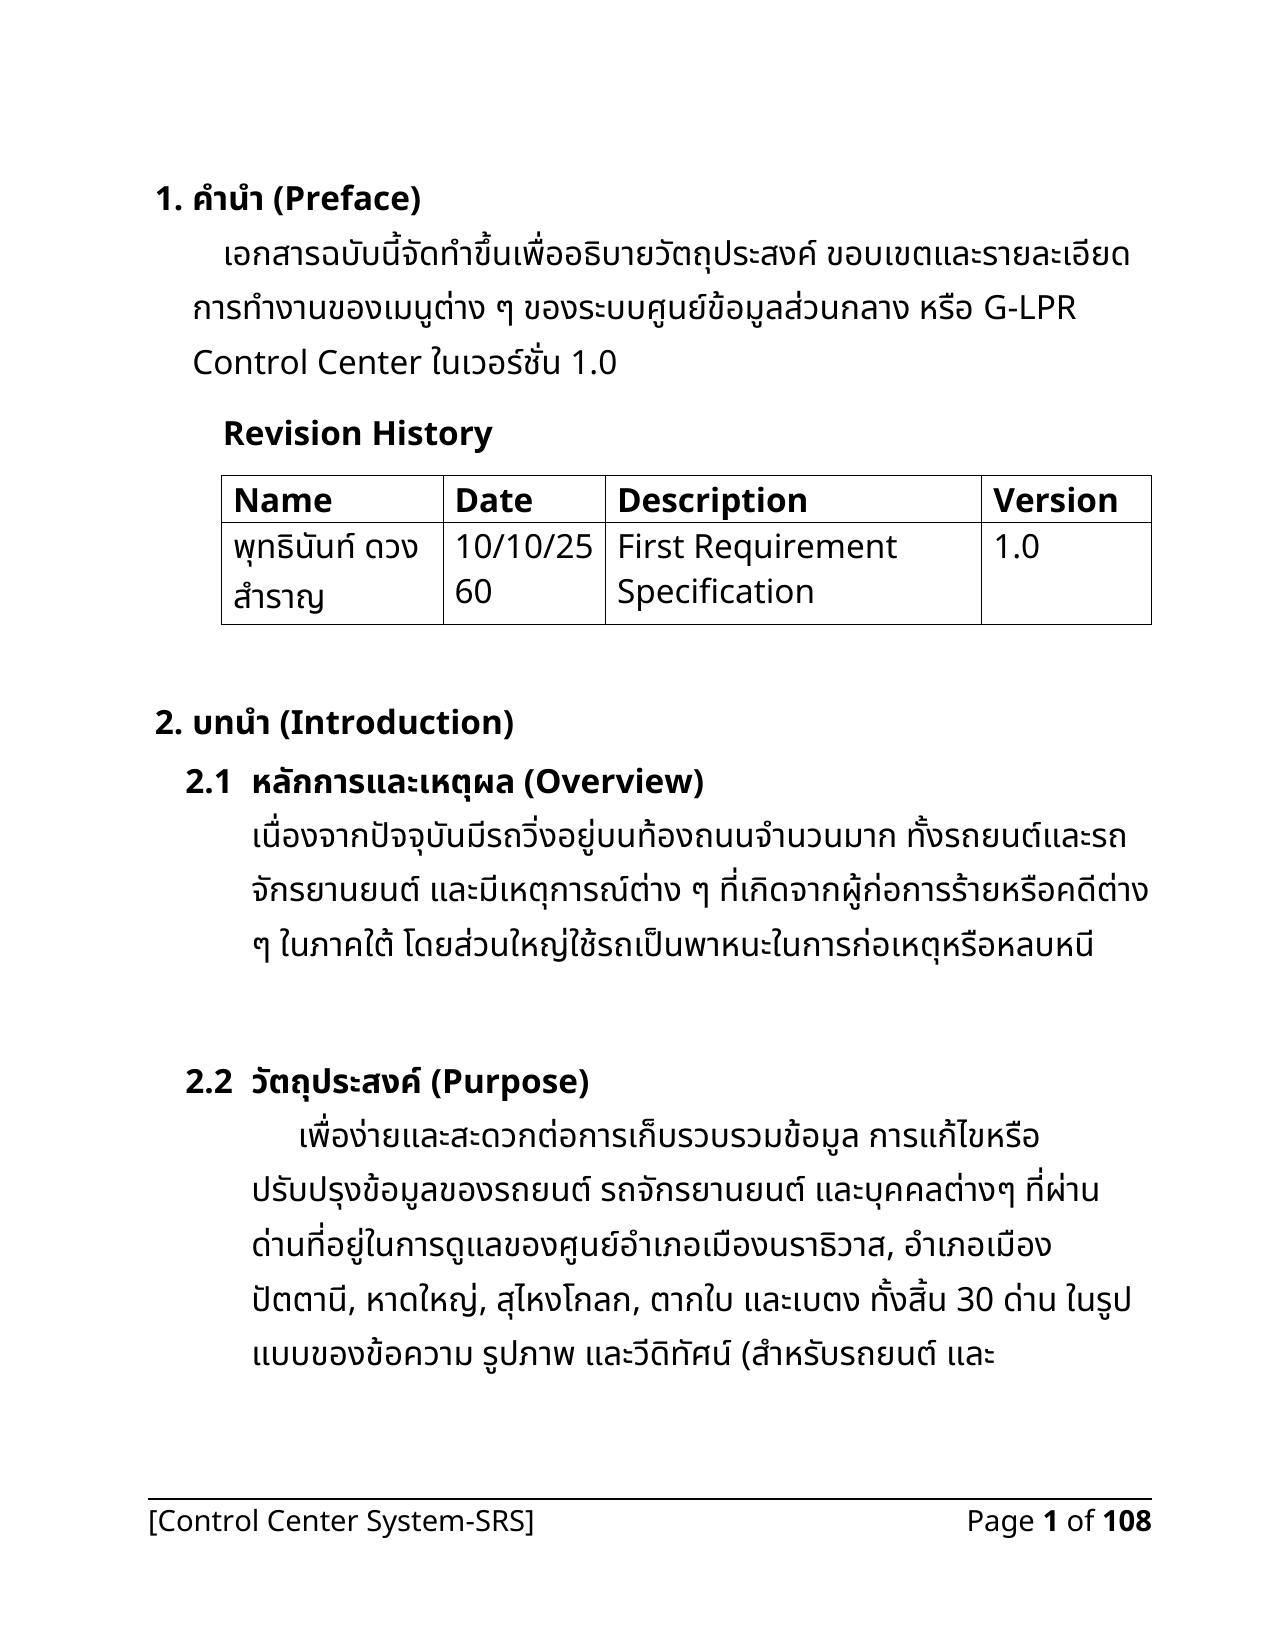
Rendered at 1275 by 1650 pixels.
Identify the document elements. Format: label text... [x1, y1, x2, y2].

table_header Name [222, 476, 443, 522]
text เอกสารฉบับนี้จัดทำขึ้นเพื่ออธิบายวัตถุประสงค์ ขอบเขตและรายละเอียดการทำงานของเมนูต่าง ๆ ของระบบศูนย์ข้อมูลส่วนกลาง หรือ G-LPR Control Center ในเวอร์ชั่น 1.0 [192, 229, 1152, 389]
table_cell First Requirement Specification [606, 523, 981, 624]
subtitle วัตถุประสงค์ (Purpose) [185, 1057, 1152, 1108]
table_cell 10/10/2560 [444, 523, 605, 624]
subtitle หลักการและเหตุผล (Overview) [185, 757, 1152, 808]
table_cell 1.0 [982, 523, 1151, 624]
table_header Version [982, 476, 1151, 522]
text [251, 1112, 1152, 1381]
table_header Date [444, 476, 605, 522]
subtitle บทนำ (Introduction) [154, 699, 1152, 749]
text เนื่องจากปัจจุบันมีรถวิ่งอยู่บนท้องถนนจำนวนมาก ทั้งรถยนต์และรถจักรยานยนต์ และมีเหตุการณ์ต่าง ๆ ที่เกิดจากผู้ก่อการร้ายหรือคดีต่าง ๆ ในภาคใต้ โดยส่วนใหญ่ใช้รถเป็นพาหนะในการก่อเหตุหรือหลบหนี [251, 812, 1152, 971]
subtitle คำนำ (Preface) [154, 175, 1152, 226]
table_header Description [606, 476, 981, 522]
text Revision History [177, 410, 1152, 455]
table_cell พุทธินันท์ ดวงสำราญ [222, 523, 443, 624]
